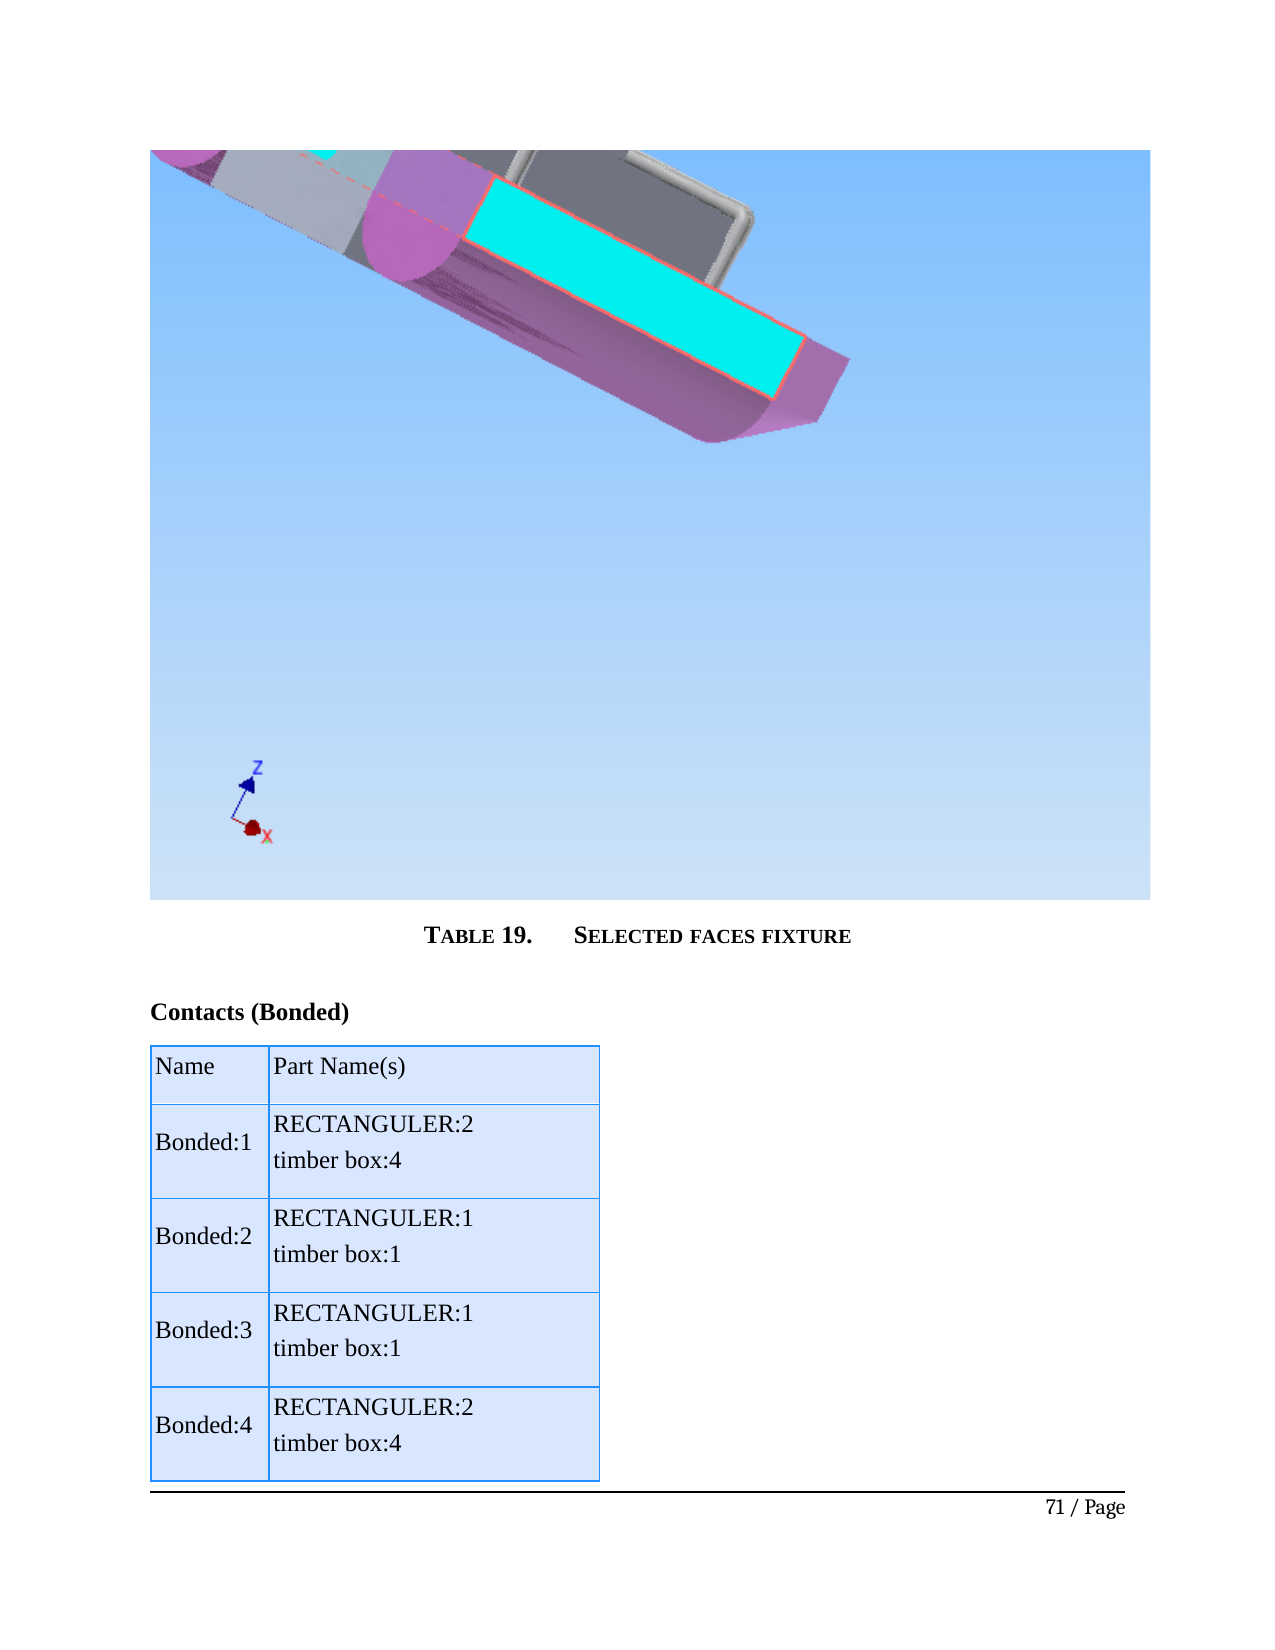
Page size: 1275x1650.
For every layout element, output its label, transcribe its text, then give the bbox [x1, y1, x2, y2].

table_cell Bonded:2 [152, 1199, 268, 1292]
text Selected faces fixture [150, 920, 1125, 948]
picture [150, 150, 1151, 900]
table_cell RECTANGULER:1 timber box:1 [270, 1199, 599, 1292]
table_cell Bonded:3 [152, 1293, 268, 1386]
table_header Name [152, 1047, 268, 1103]
table_cell RECTANGULER:1 timber box:1 [270, 1293, 599, 1386]
table_cell RECTANGULER:2 timber box:4 [270, 1388, 599, 1480]
text Contacts (Bonded) [150, 997, 1125, 1026]
table_cell RECTANGULER:2 timber box:4 [270, 1105, 599, 1198]
table_cell Bonded:1 [152, 1105, 268, 1198]
table_header Part Name(s) [270, 1047, 599, 1103]
table_cell Bonded:4 [152, 1388, 268, 1480]
